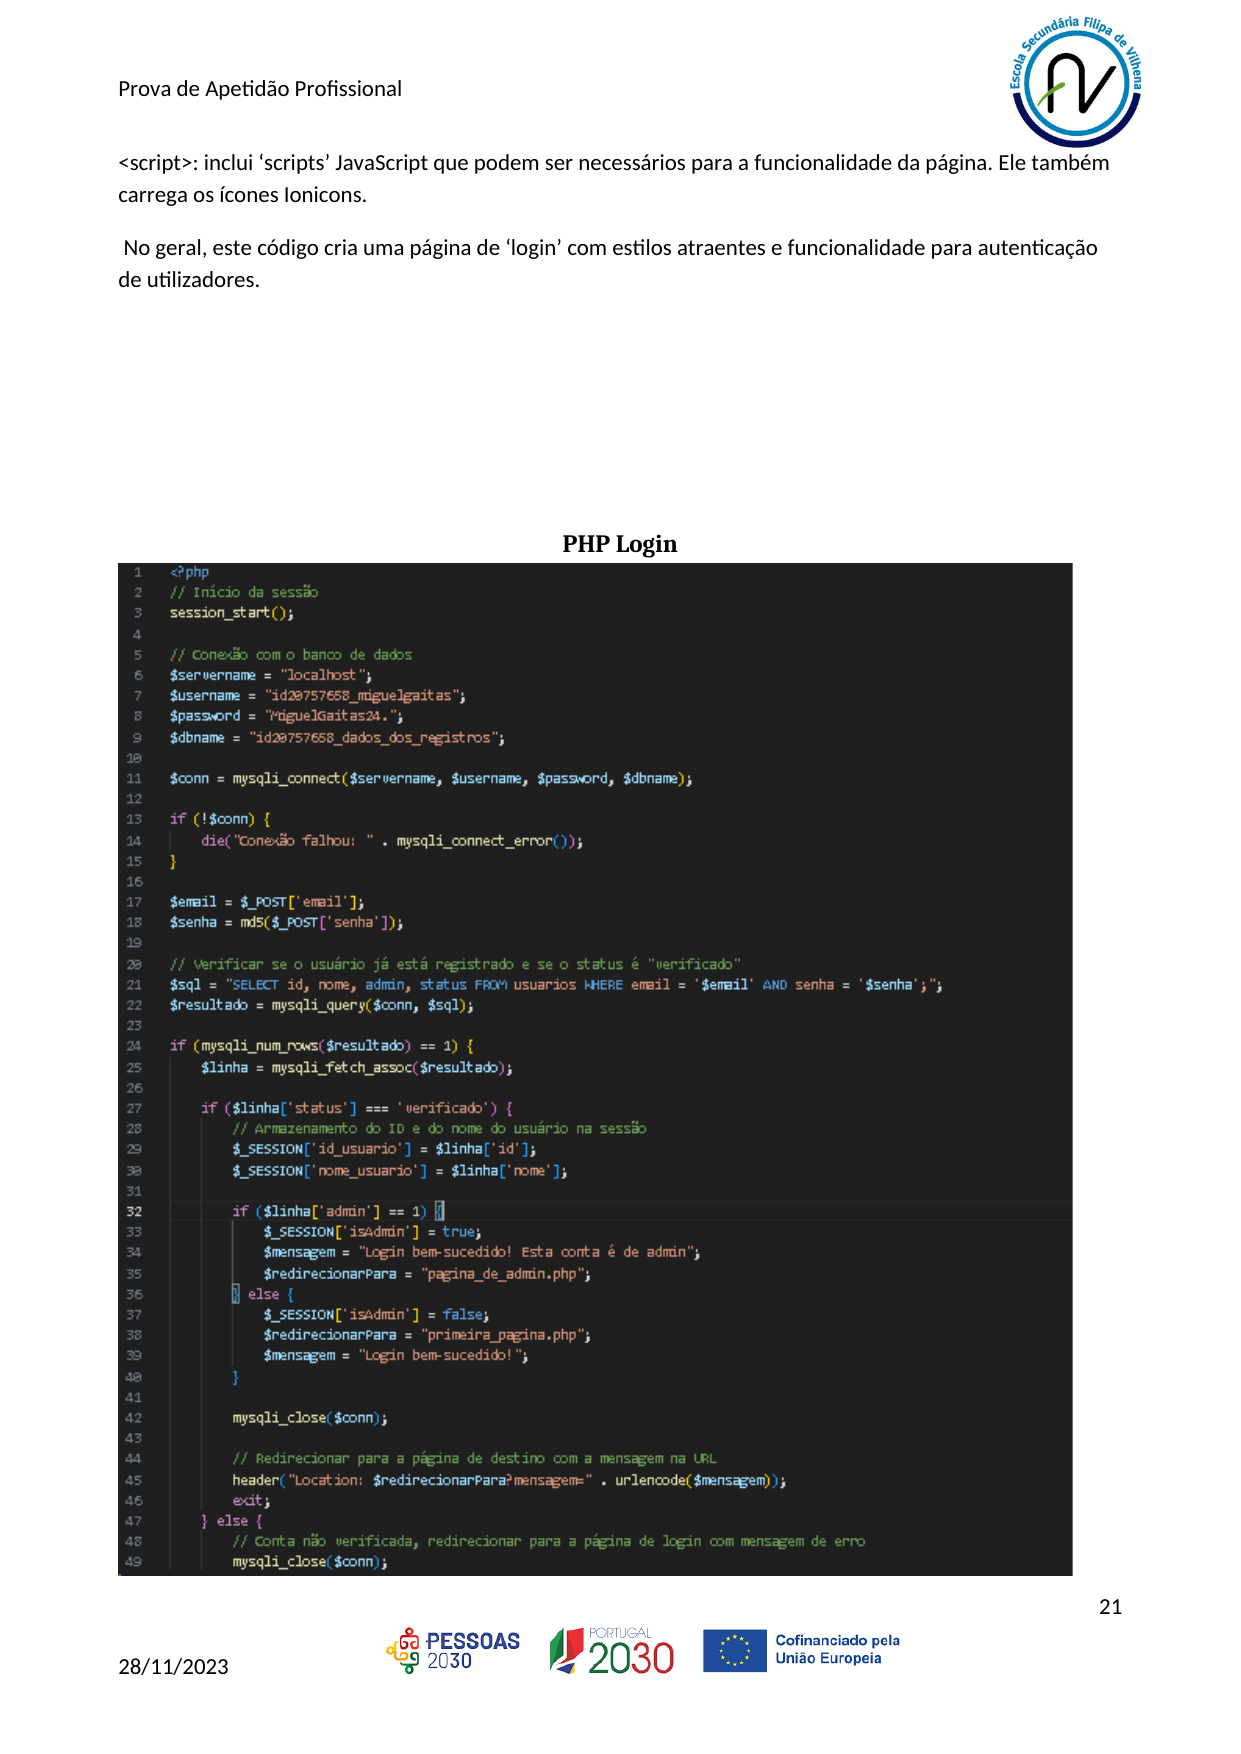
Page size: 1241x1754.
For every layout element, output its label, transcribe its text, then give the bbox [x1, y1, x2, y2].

picture [373, 1620, 914, 1675]
text <script>: inclui ‘scripts’ JavaScript que podem ser necessários para a funcionalidade da página. Ele também carrega os ícones Ionicons. [118, 148, 1122, 208]
picture [1009, 15, 1142, 148]
text No geral, este código cria uma página de ‘login’ com estilos atraentes e funcionalidade para autenticação de utilizadores. [118, 233, 1122, 293]
picture [118, 563, 1073, 1576]
subtitle PHP Login [118, 530, 1122, 559]
